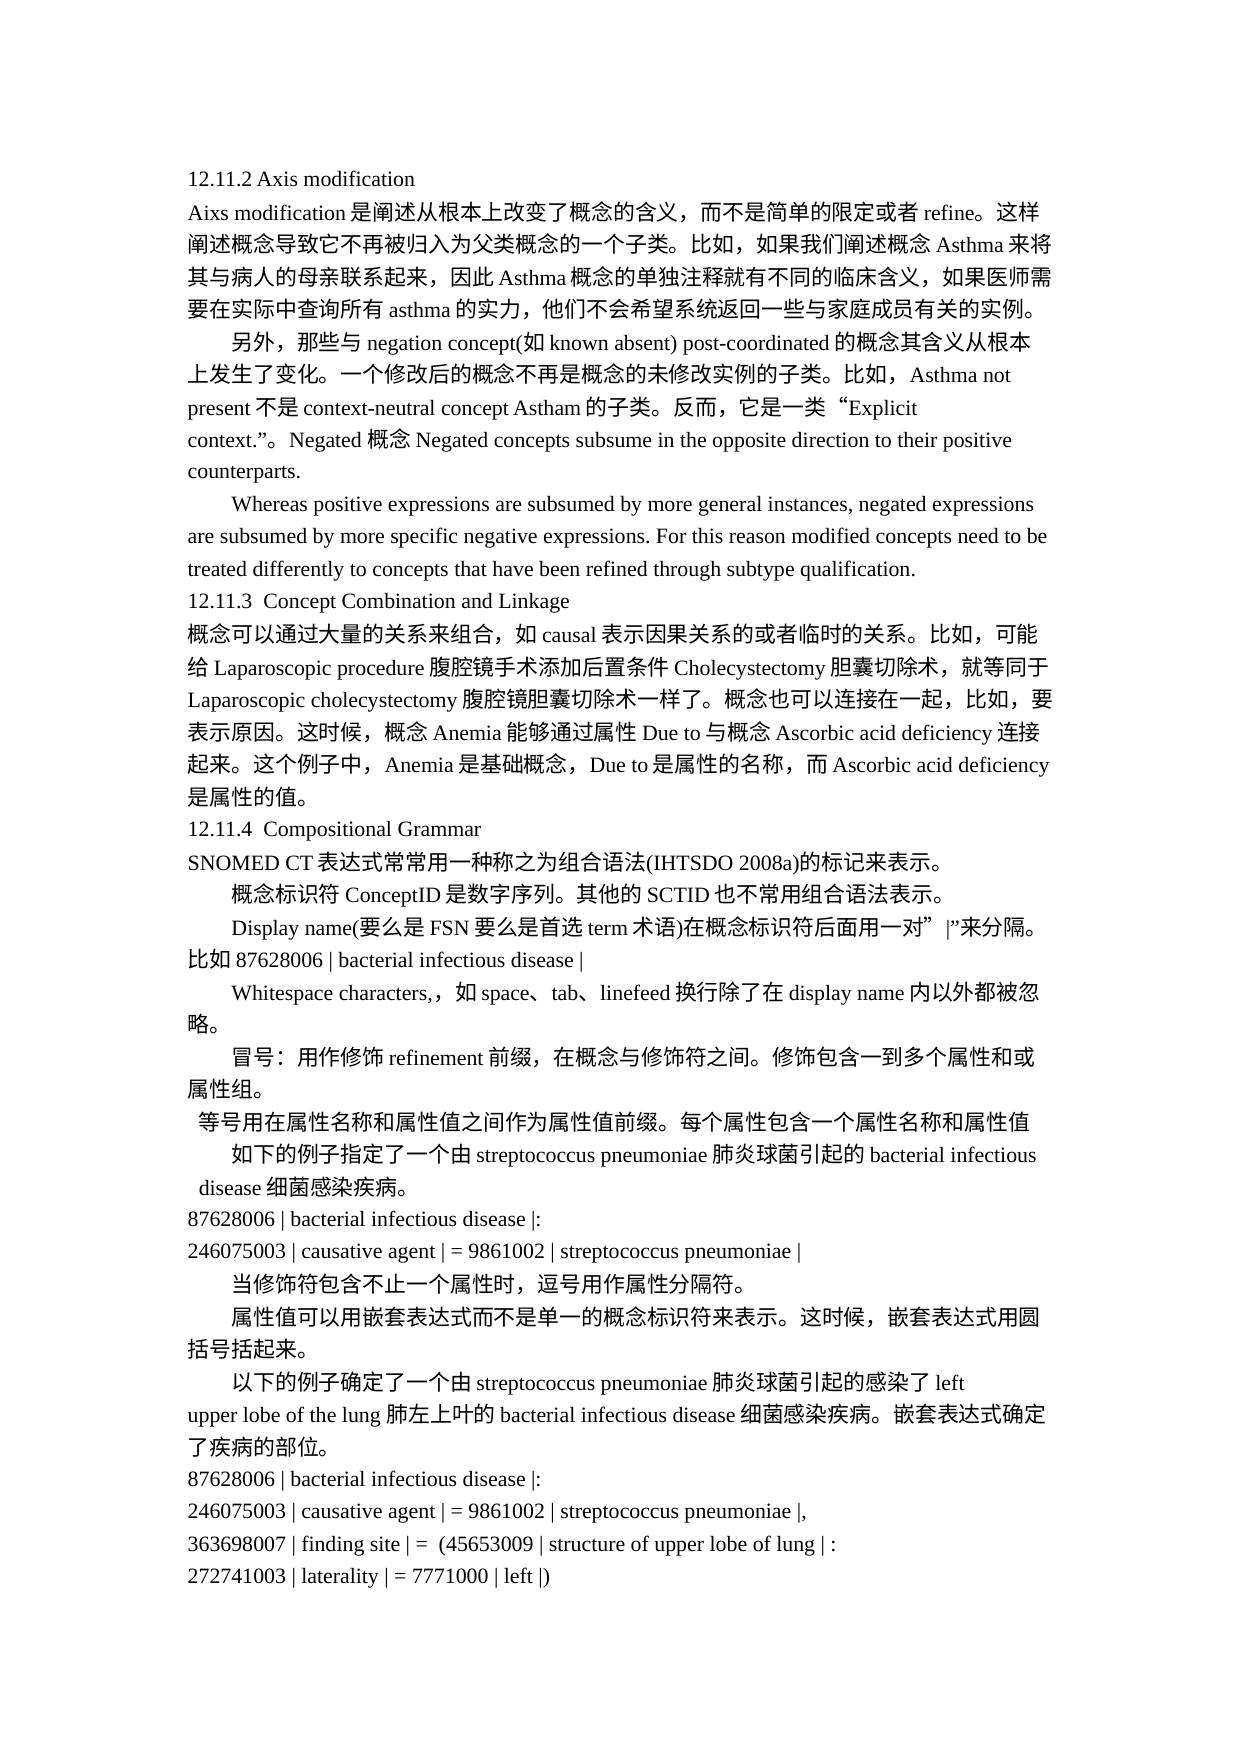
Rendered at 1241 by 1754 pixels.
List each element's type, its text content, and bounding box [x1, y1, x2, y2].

text 属性值可以用嵌套表达式而不是单一的概念标识符来表示。这时候，嵌套表达式用圆括号括起来。 [187, 1299, 1053, 1364]
text 以下的例子确定了一个由streptococcus pneumoniae肺炎球菌引起的感染了left [187, 1364, 1053, 1397]
text 比如87628006 | bacterial infectious disease | [187, 942, 1053, 974]
text 另外，那些与negation concept(如known absent) post-coordinated的概念其含义从根本上发生了变化。一个修改后的概念不再是概念的未修改实例的子类。比如，Asthma not present不是context-neutral concept Astham的子类。反而，它是一类“Explicit context.”。Negated 概念Negated concepts subsume in the opposite direction to their positive counterparts. [187, 324, 1053, 487]
text 87628006 | bacterial infectious disease |: [187, 1462, 1053, 1494]
text SNOMED CT表达式常常用一种称之为组合语法(IHTSDO 2008a)的标记来表示。 [187, 844, 1053, 877]
text Whitespace characters,，如space、tab、linefeed换行除了在display name内以外都被忽略。 [187, 974, 1053, 1039]
text 12.11.4 Compositional Grammar [187, 812, 1053, 844]
text 冒号：用作修饰refinement前缀，在概念与修饰符之间。修饰包含一到多个属性和或属性组。 [187, 1039, 1053, 1104]
text 当修饰符包含不止一个属性时，逗号用作属性分隔符。 [187, 1267, 1053, 1299]
text 12.11.3 Concept Combination and Linkage [187, 584, 1053, 617]
text 246075003 | causative agent | = 9861002 | streptococcus pneumoniae | [187, 1234, 1053, 1267]
text 概念标识符ConceptID是数字序列。其他的SCTID也不常用组合语法表示。 [187, 877, 1053, 909]
text 12.11.2 Axis modification [187, 162, 1053, 194]
text 87628006 | bacterial infectious disease |: [187, 1202, 1053, 1234]
text Whereas positive expressions are subsumed by more general instances, negated expressions are subsumed by more specific negative expressions. For this reason modified concepts need to be treated differently to concepts that have been refined through subtype qualification. [187, 487, 1053, 584]
text 概念可以通过大量的关系来组合，如causal表示因果关系的或者临时的关系。比如，可能给Laparoscopic procedure腹腔镜手术添加后置条件Cholecystectomy胆囊切除术，就等同于Laparoscopic cholecystectomy腹腔镜胆囊切除术一样了。概念也可以连接在一起，比如，要表示原因。这时候，概念Anemia能够通过属性Due to与概念Ascorbic acid deficiency连接起来。这个例子中，Anemia是基础概念，Due to是属性的名称，而Ascorbic acid deficiency是属性的值。 [187, 617, 1053, 812]
text 363698007 | finding site | = (45653009 | structure of upper lobe of lung | : [187, 1527, 1053, 1559]
text upper lobe of the lung 肺左上叶的bacterial infectious disease细菌感染疾病。嵌套表达式确定了疾病的部位。 [187, 1397, 1053, 1462]
text 等号用在属性名称和属性值之间作为属性值前缀。每个属性包含一个属性名称和属性值 [187, 1104, 1053, 1137]
text 272741003 | laterality | = 7771000 | left |) [187, 1559, 1053, 1592]
text 如下的例子指定了一个由streptococcus pneumoniae肺炎球菌引起的bacterial infectious disease细菌感染疾病。 [198, 1137, 1053, 1202]
text Display name(要么是FSN要么是首选term术语)在概念标识符后面用一对”|”来分隔。 [187, 909, 1053, 942]
text Aixs modification是阐述从根本上改变了概念的含义，而不是简单的限定或者refine。这样阐述概念导致它不再被归入为父类概念的一个子类。比如，如果我们阐述概念Asthma来将其与病人的母亲联系起来，因此Asthma概念的单独注释就有不同的临床含义，如果医师需要在实际中查询所有asthma的实力，他们不会希望系统返回一些与家庭成员有关的实例。 [187, 194, 1053, 324]
text 246075003 | causative agent | = 9861002 | streptococcus pneumoniae |, [187, 1494, 1053, 1527]
